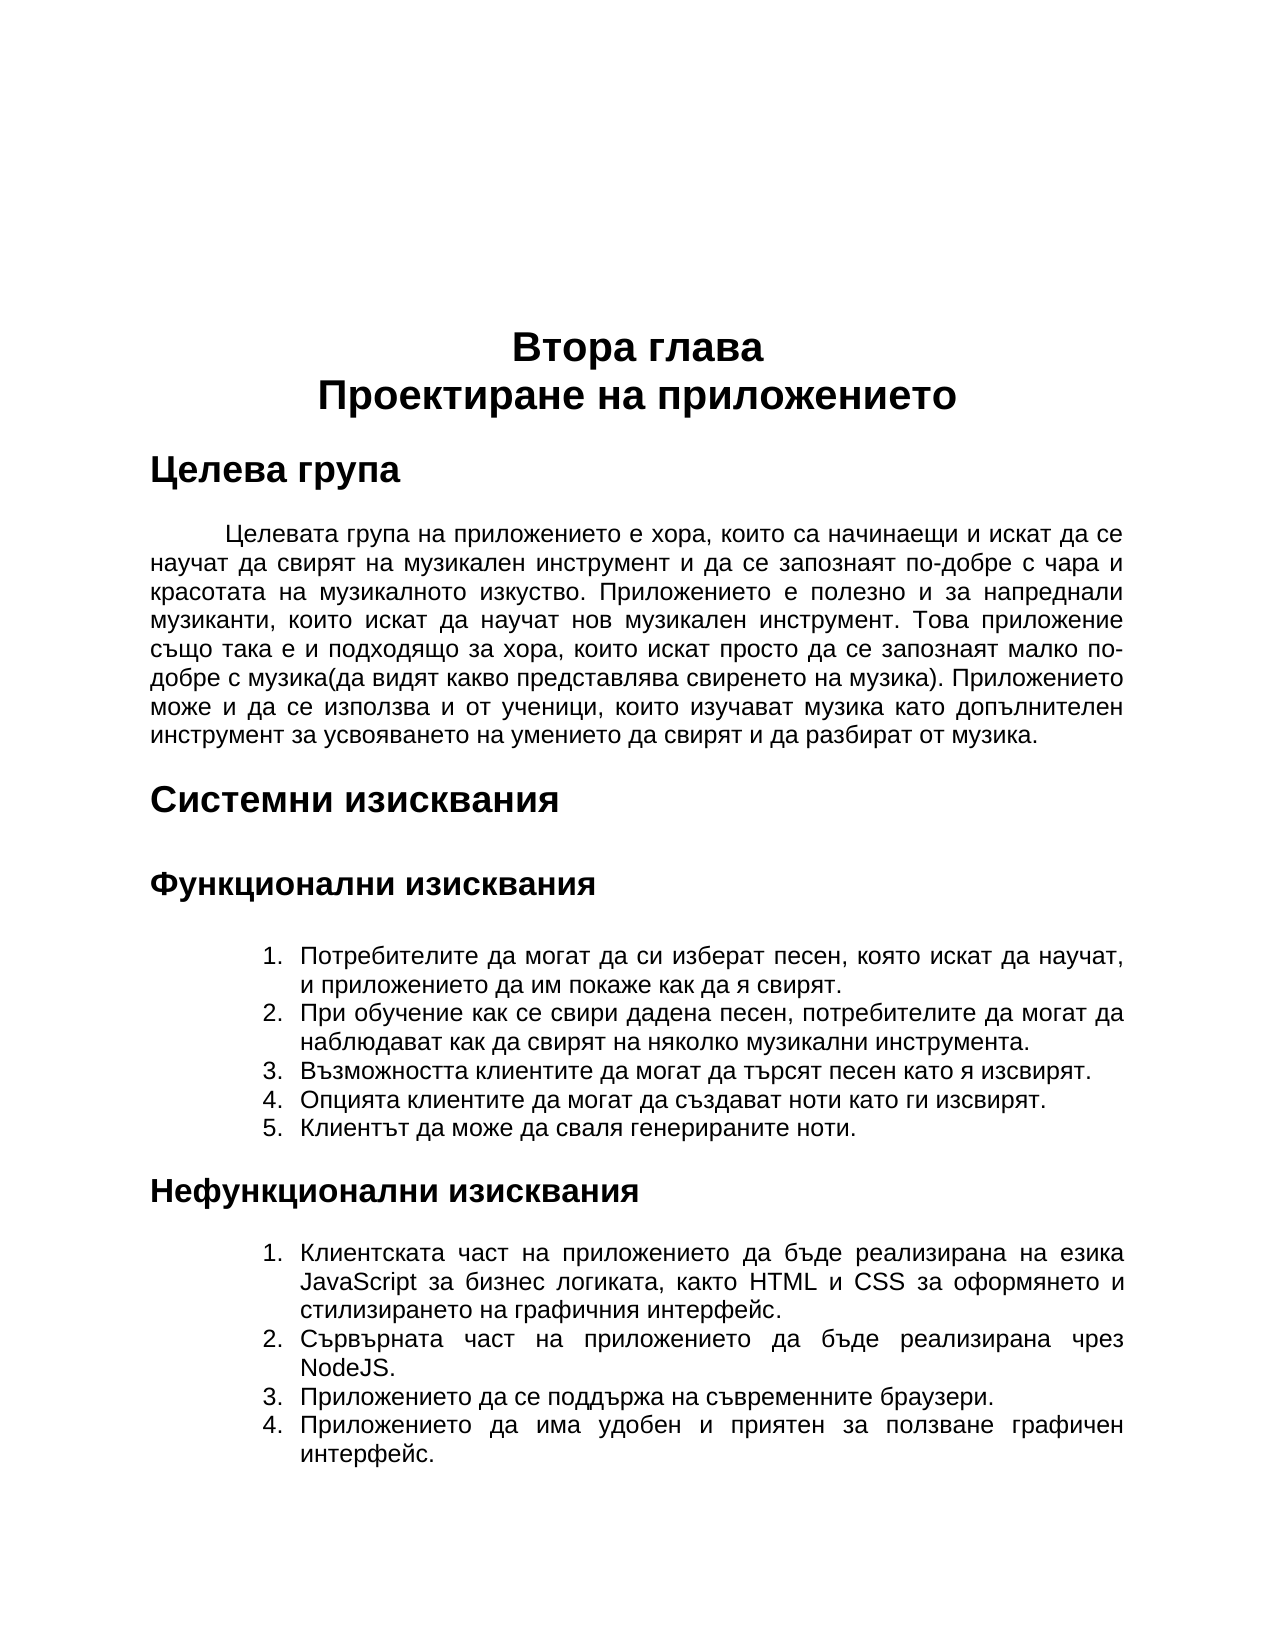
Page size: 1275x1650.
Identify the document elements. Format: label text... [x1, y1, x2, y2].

text Целевата група на приложението е хора, които са начинаещи и искат да се научат да свирят на музикален инструмент и да се запознаят по-добре с чара и красотата на музикалното изкуство. Приложението е полезно и за напреднали музиканти, които искат да научат нов музикален инструмент. Това приложение също така е и подходящо за хора, които искат просто да се запознаят малко по-добре с музика(да видят какво представлява свиренето на музика). Приложението може и да се използва и от ученици, които изучават музика като допълнителен инструмент за усвояването на умението да свирят и да разбират от музика. [150, 519, 1125, 749]
list Приложението да се поддържа на съвременните браузери. [262, 1382, 1125, 1411]
list Възможността клиентите да могат да търсят песен като я изсвирят. [262, 1056, 1125, 1084]
list Потребителите да могат да си изберат песен, която искат да научат, и приложението да им покаже как да я свирят. [262, 941, 1125, 998]
list Приложението да има удобен и приятен за ползване графичен интерфейс. [262, 1411, 1125, 1468]
list При обучение как се свири дадена песен, потребителите да могат да наблюдават как да свирят на няколко музикални инструмента. [262, 998, 1125, 1056]
list Клиентската част на приложението да бъде реализирана на езика JavaScript за бизнес логиката, както HTML и CSS за оформянето и стилизирането на графичния интерфейс. [262, 1238, 1125, 1324]
text Функционални изисквания [150, 864, 1125, 902]
text Системни изисквания [150, 778, 1125, 821]
list Сървърната част на приложението да бъде реализирана чрез NodeJS. [262, 1324, 1125, 1382]
list Клиентът да може да сваля генерираните ноти. [262, 1113, 1125, 1142]
text Нефункционални изисквания [150, 1171, 1125, 1209]
text Втора глава [150, 322, 1125, 370]
list Опцията клиентите да могат да създават ноти като ги изсвирят. [262, 1084, 1125, 1113]
text Проектиране на приложението [150, 370, 1125, 418]
text Целева група [150, 447, 1125, 490]
